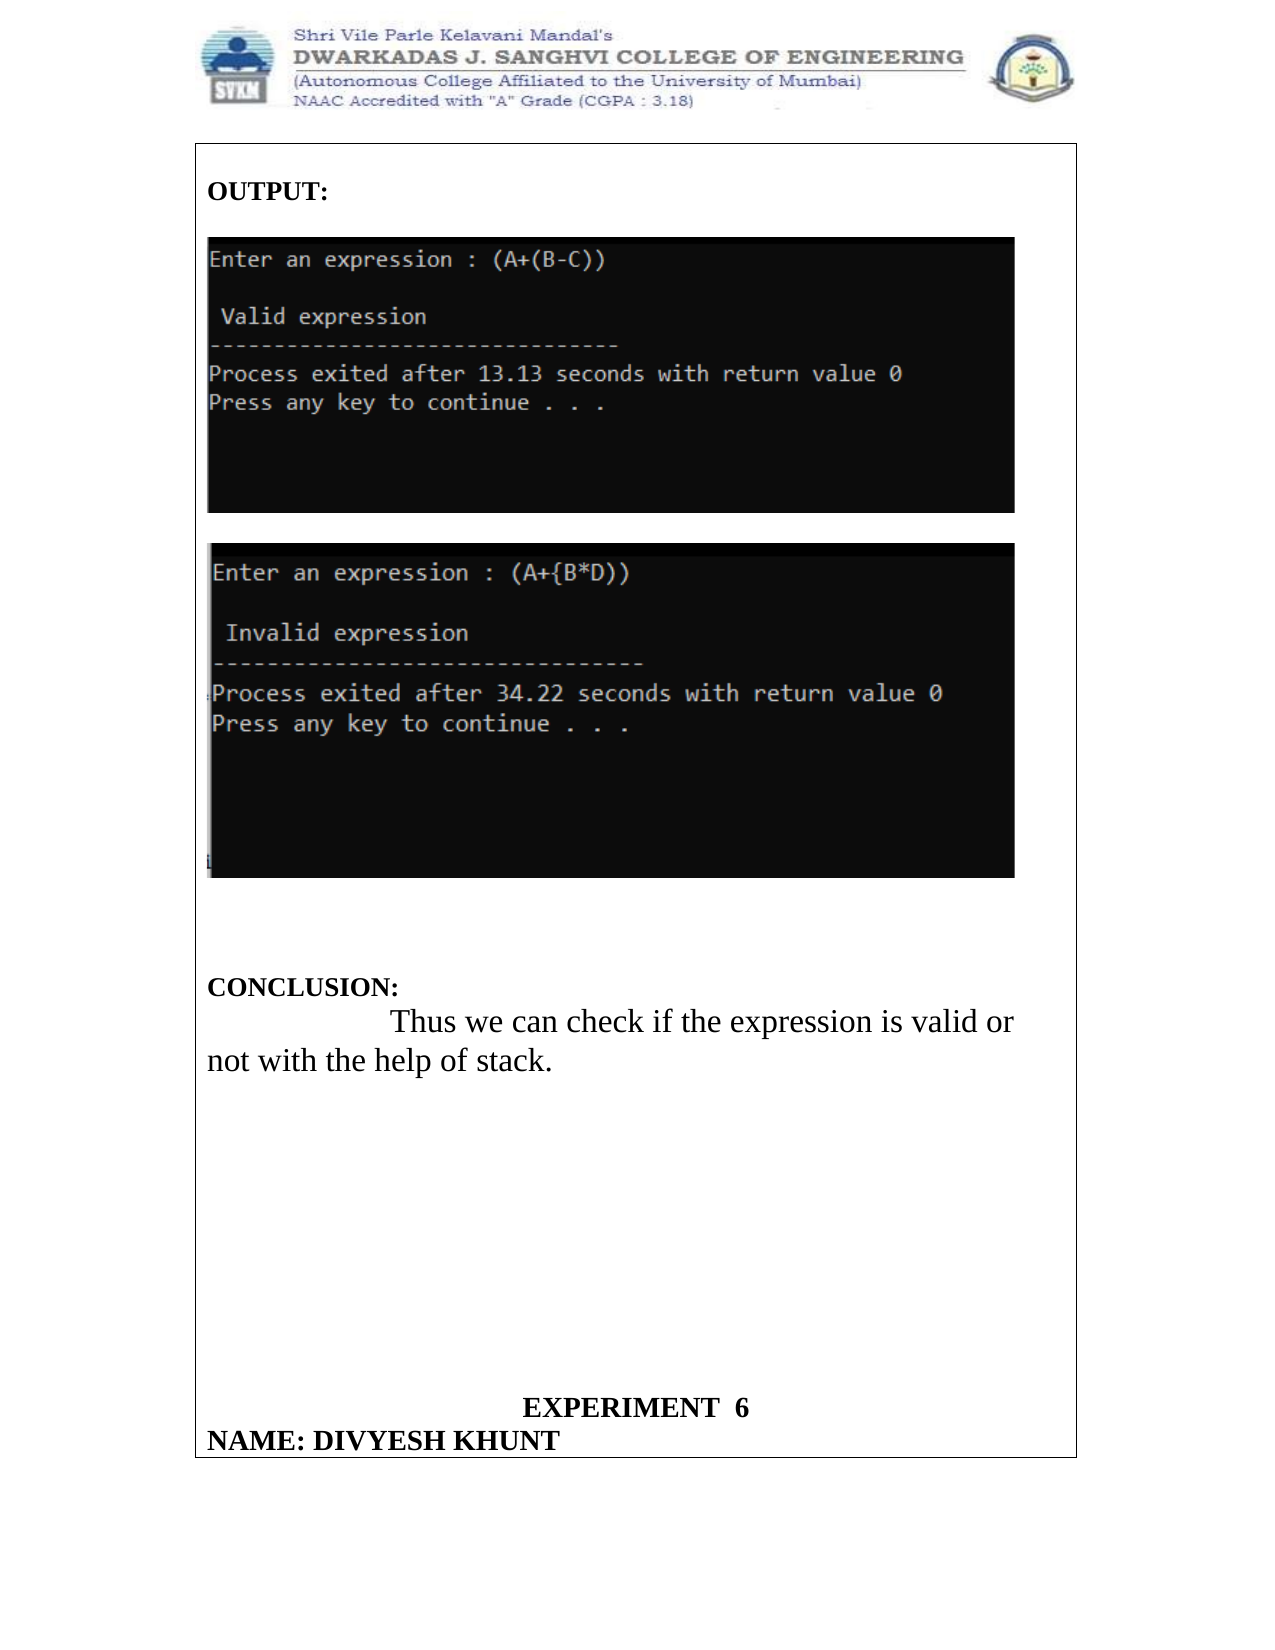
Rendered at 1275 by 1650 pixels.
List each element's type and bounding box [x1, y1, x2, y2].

picture [206, 543, 1015, 878]
picture [195, 11, 1079, 117]
table_header [196, 144, 1076, 1457]
picture [206, 237, 1015, 513]
